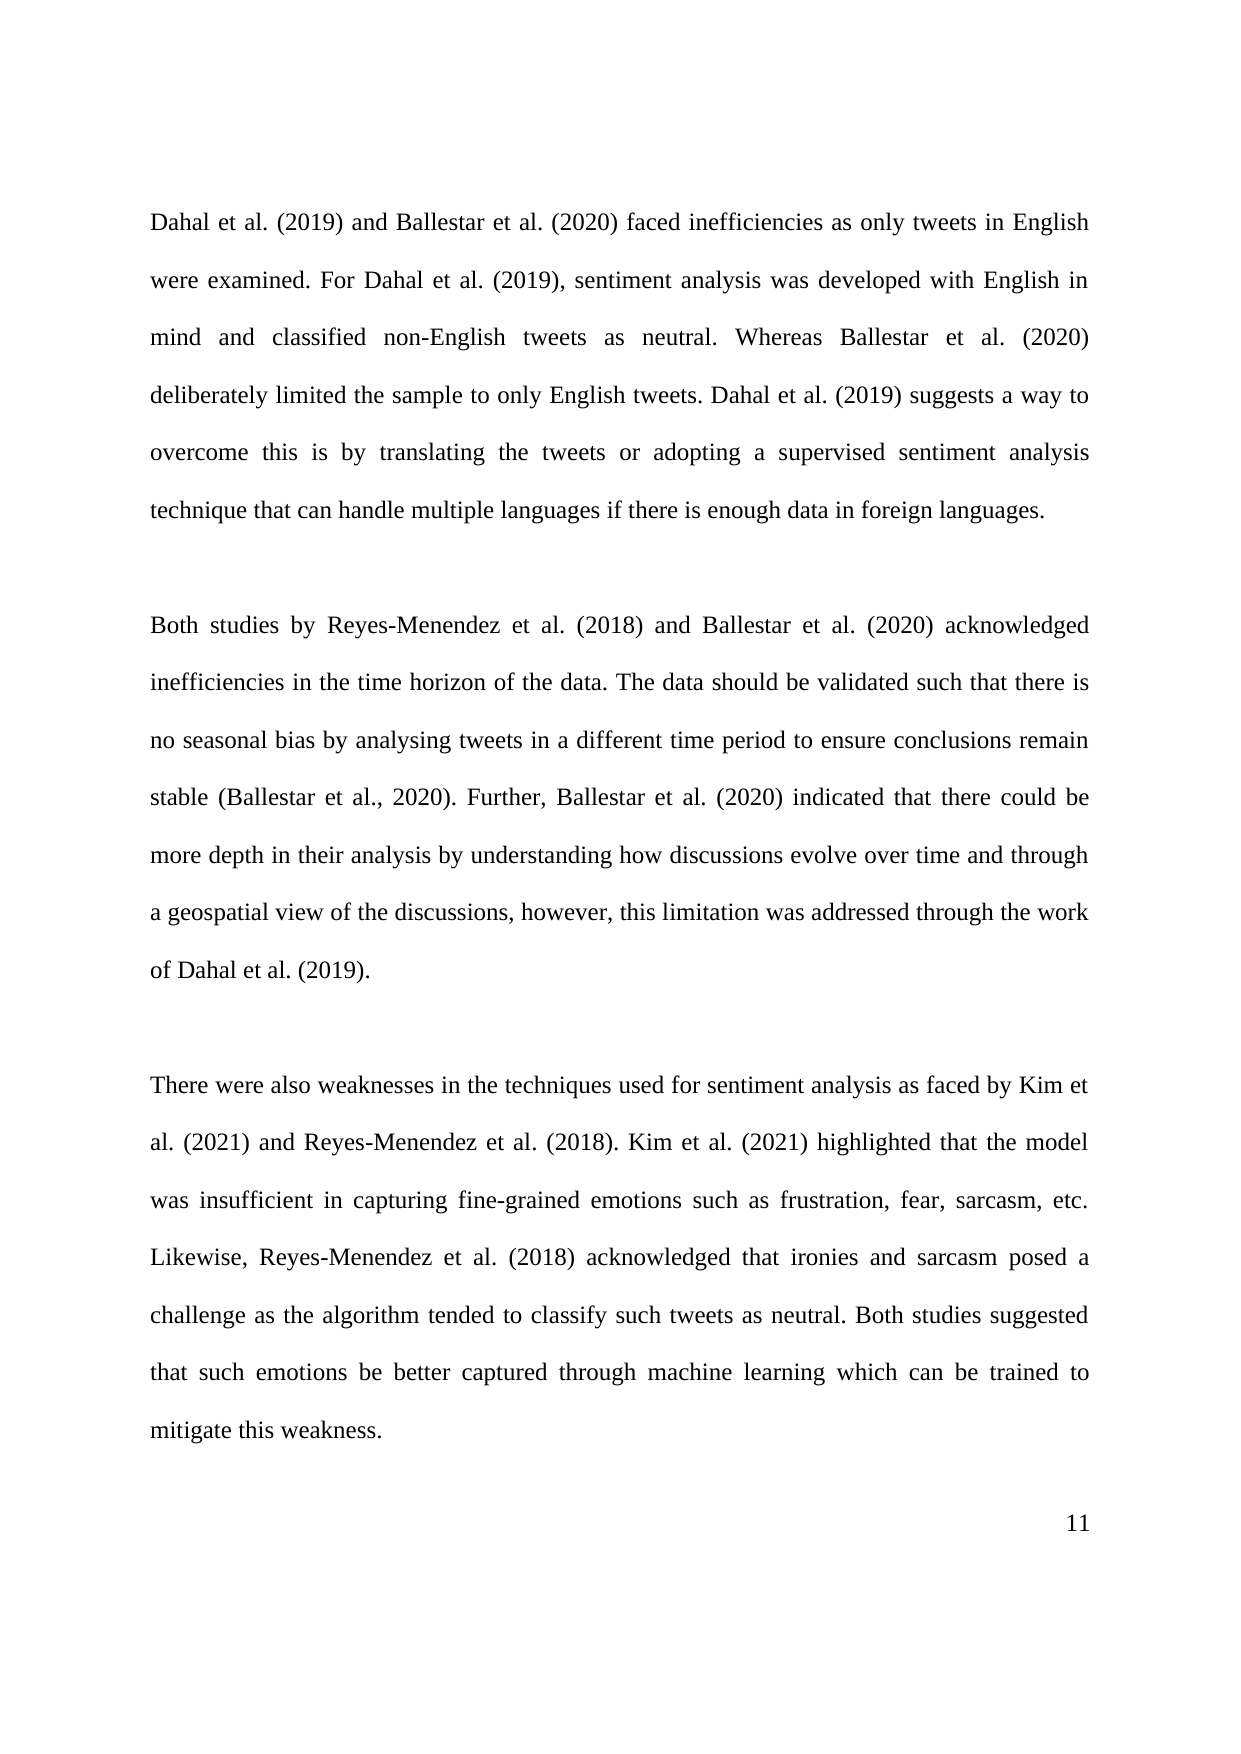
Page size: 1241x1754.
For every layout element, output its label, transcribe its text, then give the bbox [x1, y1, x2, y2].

text Dahal et al. (2019) and Ballestar et al. (2020) faced inefficiencies as only tweets in English were examined. For Dahal et al. (2019), sentiment analysis was developed with English in mind and classified non-English tweets as neutral. Whereas Ballestar et al. (2020) deliberately limited the sample to only English tweets. Dahal et al. (2019) suggests a way to overcome this is by translating the tweets or adopting a supervised sentiment analysis technique that can handle multiple languages if there is enough data in foreign languages. [150, 207, 1090, 524]
text There were also weaknesses in the techniques used for sentiment analysis as faced by Kim et al. (2021) and Reyes-Menendez et al. (2018). Kim et al. (2021) highlighted that the model was insufficient in capturing fine-grained emotions such as frustration, fear, sarcasm, etc. Likewise, Reyes-Menendez et al. (2018) acknowledged that ironies and sarcasm posed a challenge as the algorithm tended to classify such tweets as neutral. Both studies suggested that such emotions be better captured through machine learning which can be trained to mitigate this weakness. [150, 1070, 1090, 1444]
text Both studies by Reyes-Menendez et al. (2018) and Ballestar et al. (2020) acknowledged inefficiencies in the time horizon of the data. The data should be validated such that there is no seasonal bias by analysing tweets in a different time period to ensure conclusions remain stable (Ballestar et al., 2020). Further, Ballestar et al. (2020) indicated that there could be more depth in their analysis by understanding how discussions evolve over time and through a geospatial view of the discussions, however, this limitation was addressed through the work of Dahal et al. (2019). [150, 610, 1090, 984]
